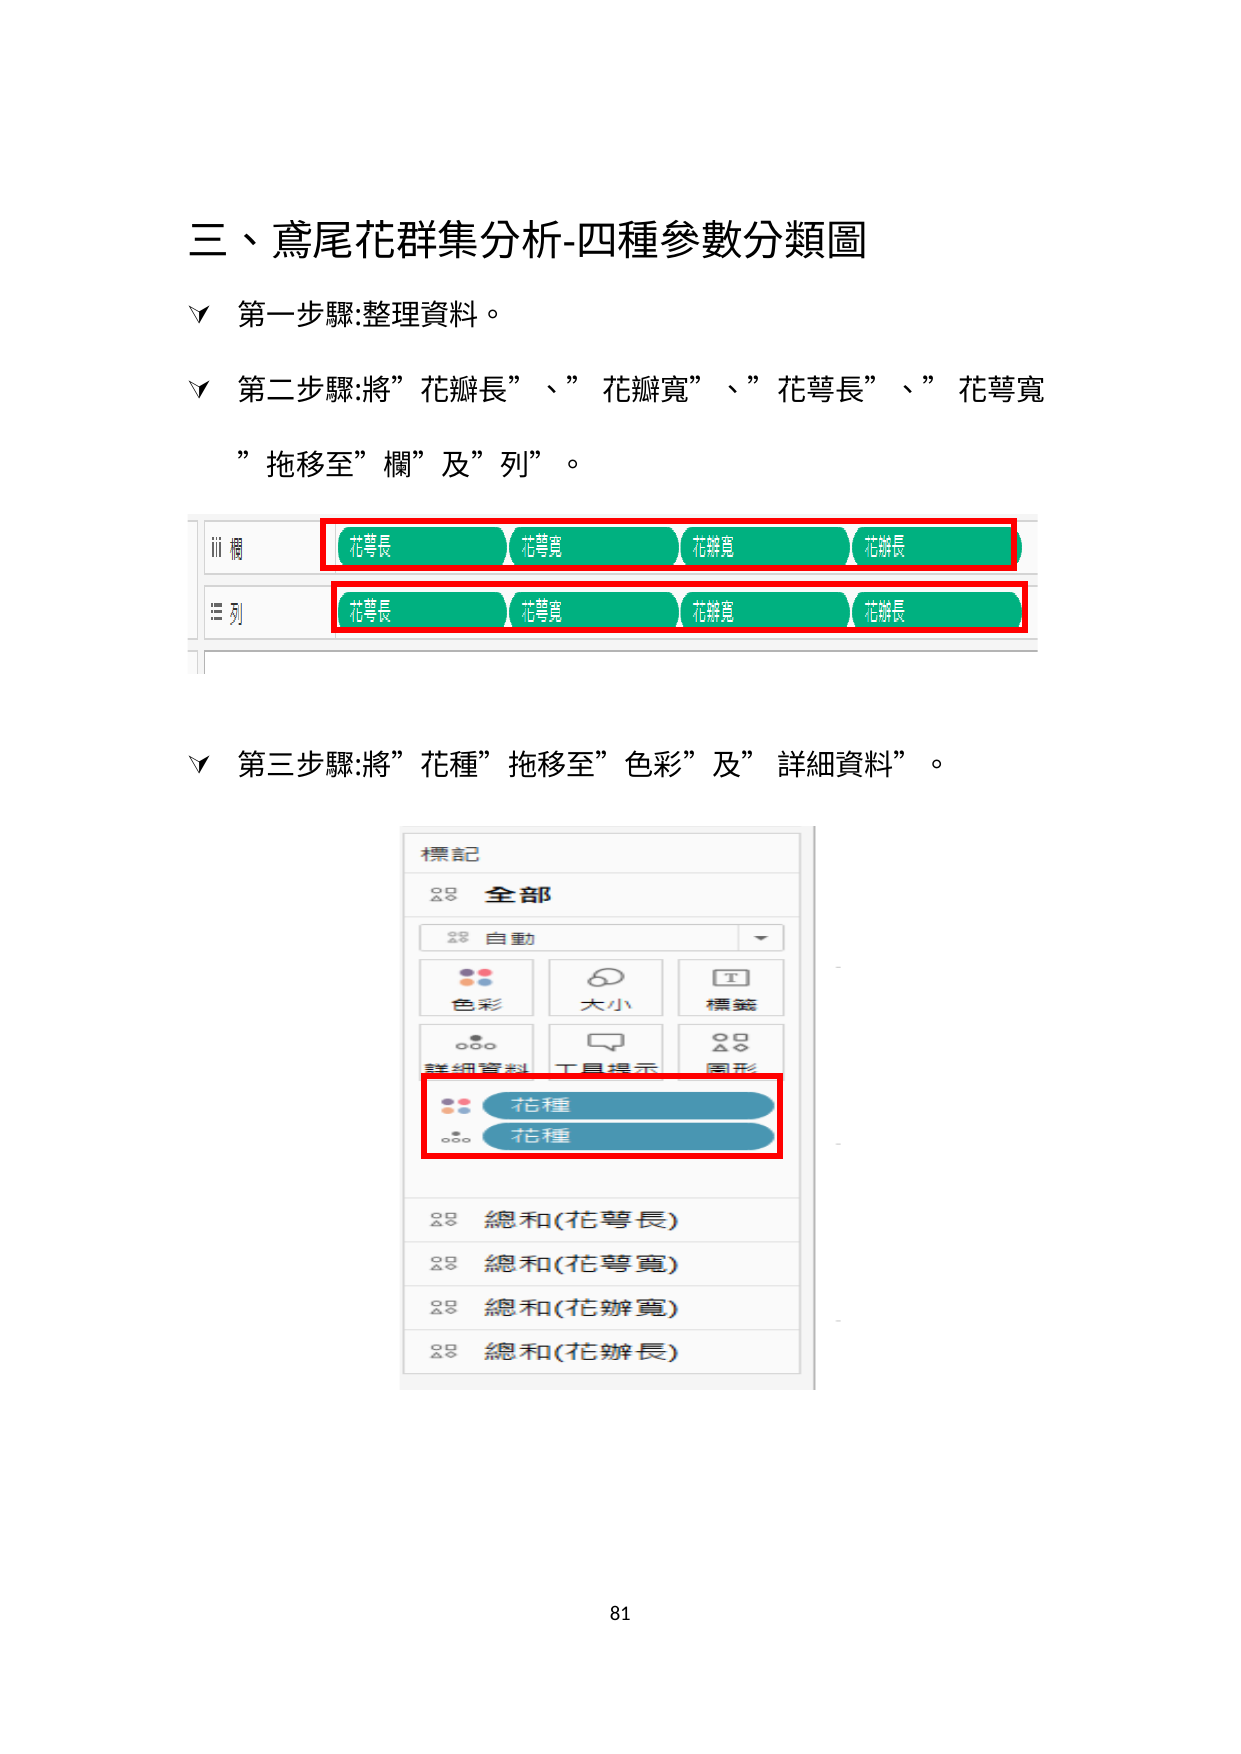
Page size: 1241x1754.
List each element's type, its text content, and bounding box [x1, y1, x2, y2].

picture [187, 514, 1038, 674]
list 第一步驟:整理資料。 [187, 275, 1053, 350]
list 第三步驟:將”花種”拖移至”色彩”及” 詳細資料”。 [187, 725, 1053, 800]
picture [399, 826, 841, 1390]
list 第二步驟:將”花瓣長”、” 花瓣寬”、”花萼長”、” 花萼寬”拖移至”欄”及”列”。 [187, 350, 1053, 500]
text 三、鳶尾花群集分析-四種參數分類圖 [187, 200, 1053, 275]
